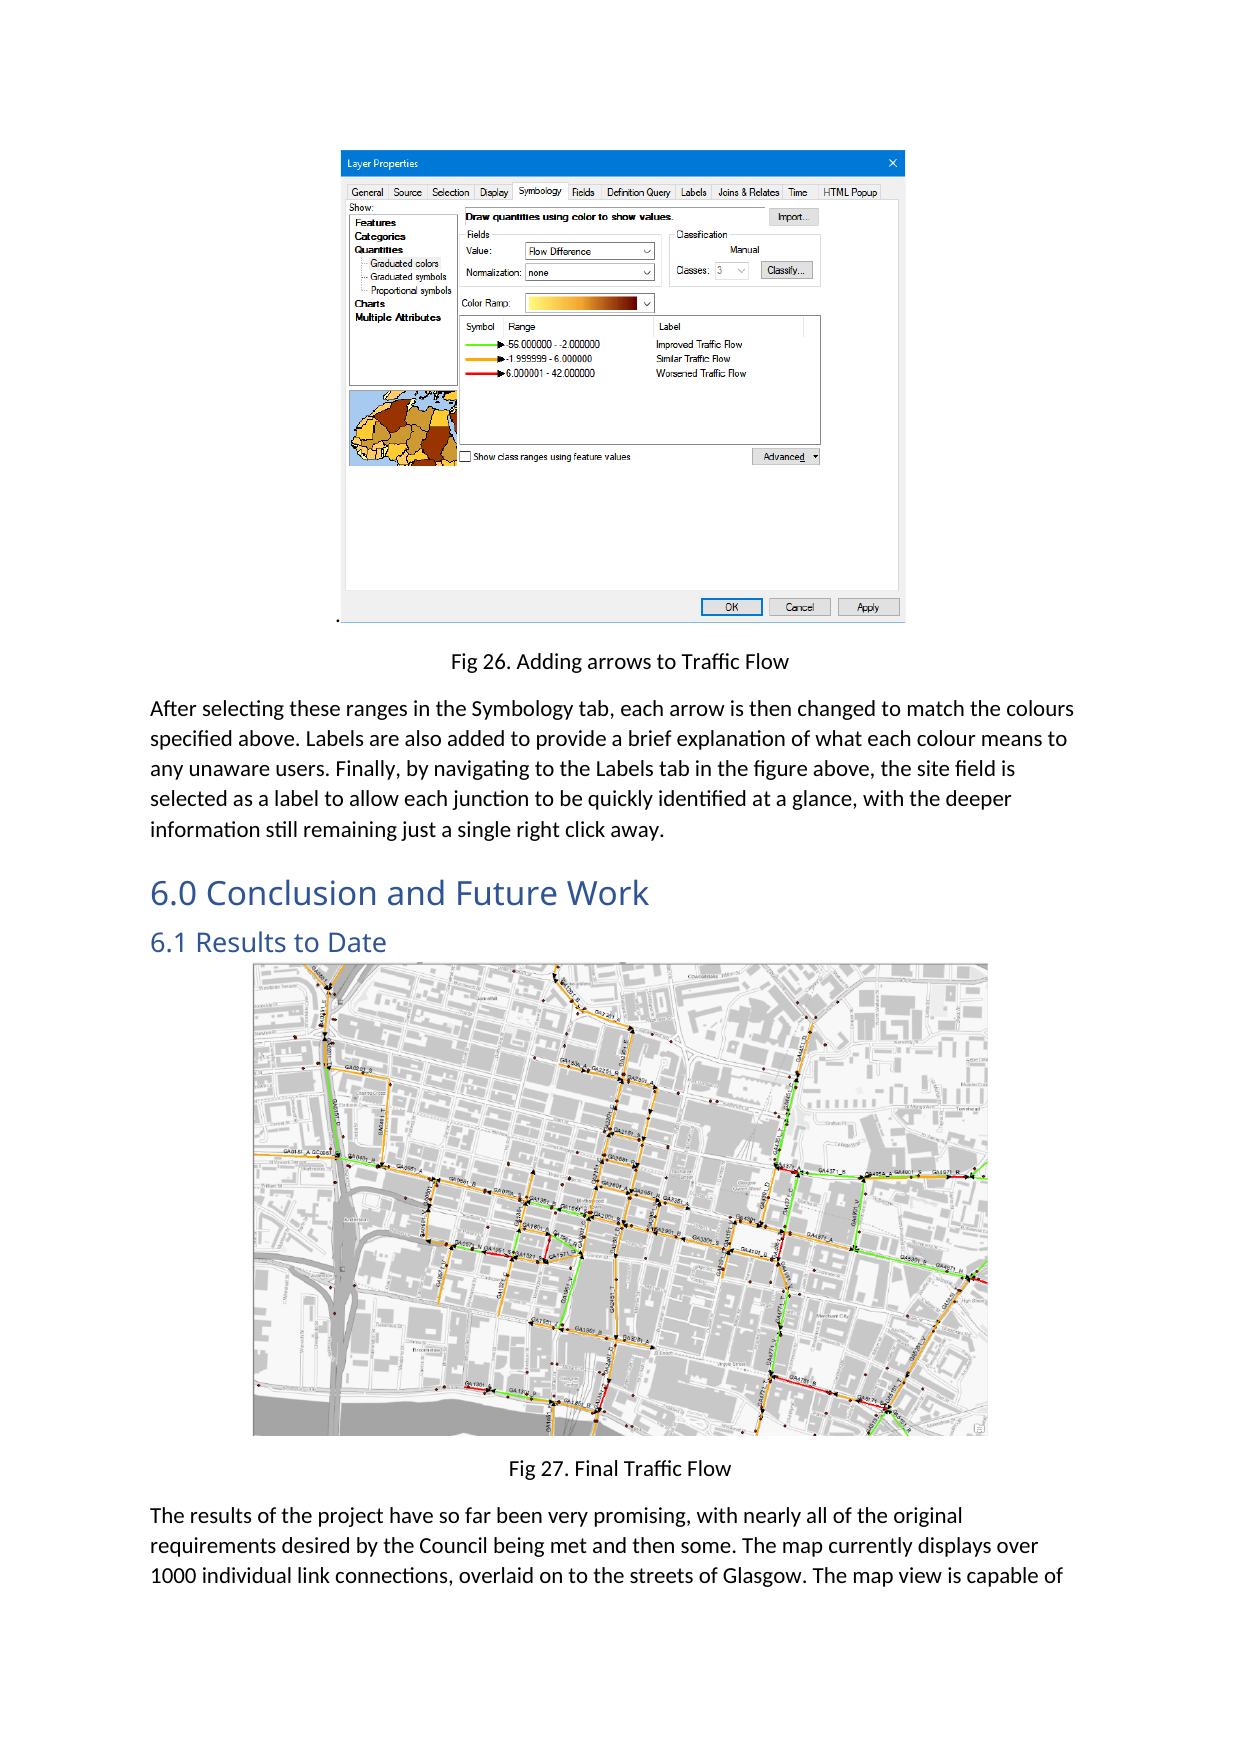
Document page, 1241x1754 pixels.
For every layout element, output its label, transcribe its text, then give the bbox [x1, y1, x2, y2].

picture [252, 962, 988, 1436]
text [150, 1501, 1090, 1589]
text After selecting these ranges in the Symbology tab, each arrow is then changed to match the colours specified above. Labels are also added to provide a brief explanation of what each colour means to any unaware users. Finally, by navigating to the Labels tab in the figure above, the site field is selected as a label to allow each junction to be quickly identified at a glance, with the deeper information still remaining just a single right click away. [150, 694, 1090, 843]
text Fig 26. Adding arrows to Traffic Flow [150, 647, 1090, 675]
picture [340, 150, 906, 623]
subtitle 6.0 Conclusion and Future Work [150, 870, 1090, 915]
subtitle 6.1 Results to Date [150, 923, 1090, 960]
text Fig 27. Final Traffic Flow [150, 1454, 1090, 1482]
